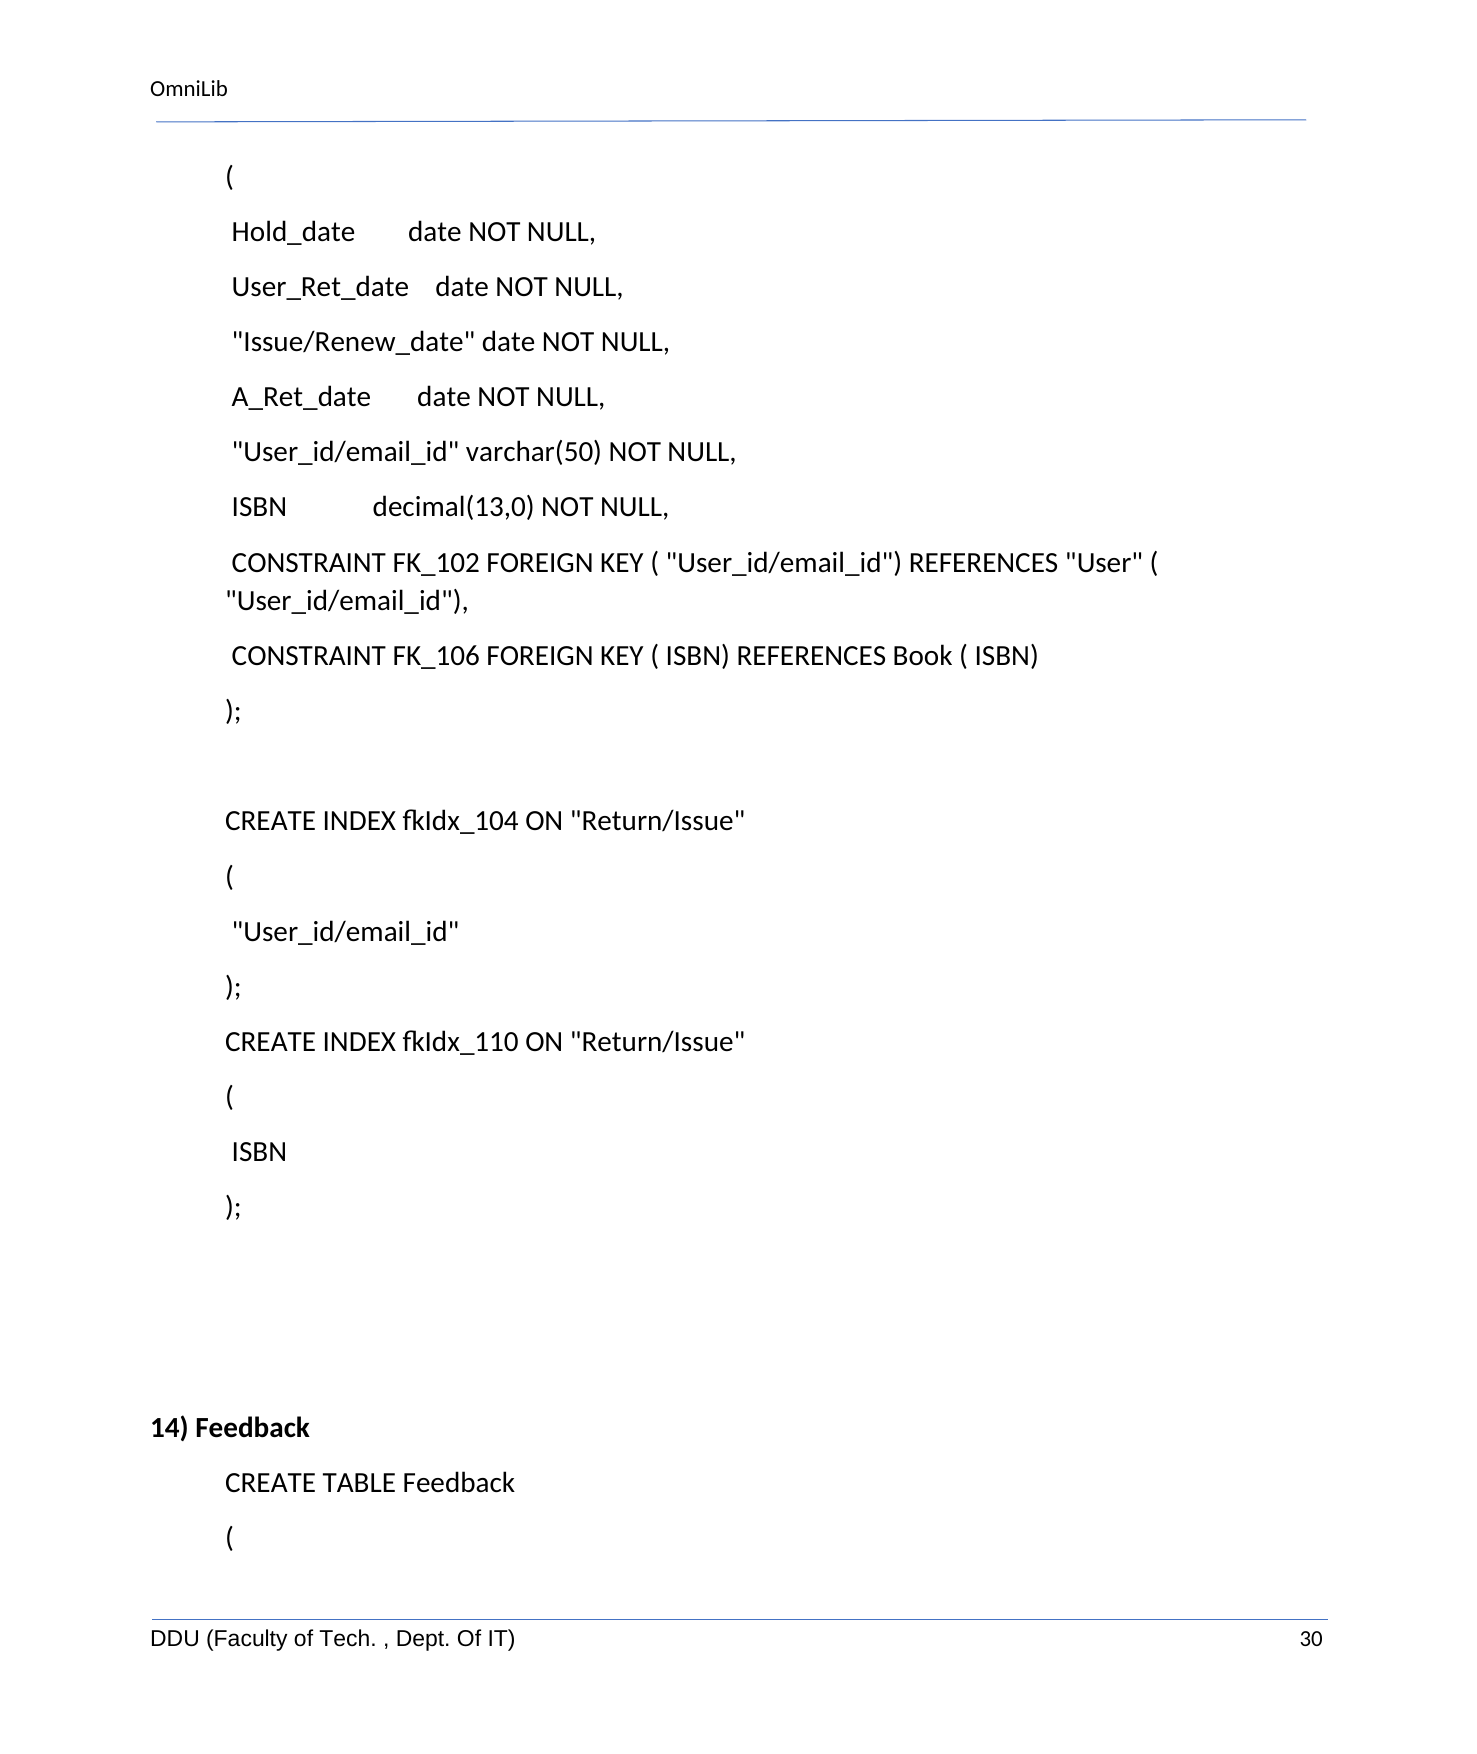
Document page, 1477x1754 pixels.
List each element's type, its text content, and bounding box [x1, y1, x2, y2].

text CREATE TABLE Feedback [225, 1464, 1326, 1499]
text User_Ret_date date NOT NULL, [225, 268, 1326, 304]
text CREATE INDEX fkIdx_104 ON "Return/Issue" [225, 802, 1326, 838]
text 14) Feedback [150, 1409, 1326, 1444]
text ( [225, 158, 1326, 193]
text "User_id/email_id" varchar(50) NOT NULL, [225, 433, 1326, 469]
text ); [225, 968, 1326, 1003]
text CREATE INDEX fkIdx_110 ON "Return/Issue" [225, 1023, 1326, 1058]
text ); [225, 692, 1326, 728]
text ISBN decimal(13,0) NOT NULL, [225, 488, 1326, 524]
text CONSTRAINT FK_106 FOREIGN KEY ( ISBN) REFERENCES Book ( ISBN) [225, 637, 1326, 673]
text CONSTRAINT FK_102 FOREIGN KEY ( "User_id/email_id") REFERENCES "User" ( "User_id/email_id"), [225, 544, 1326, 618]
text ISBN [225, 1133, 1326, 1169]
text A_Ret_date date NOT NULL, [225, 378, 1326, 414]
text Hold_date date NOT NULL, [225, 213, 1326, 249]
text "User_id/email_id" [225, 913, 1326, 948]
text ); [225, 1188, 1326, 1224]
text ( [225, 1078, 1326, 1114]
text ( [225, 1519, 1326, 1554]
text ( [225, 858, 1326, 893]
text "Issue/Renew_date" date NOT NULL, [225, 323, 1326, 359]
